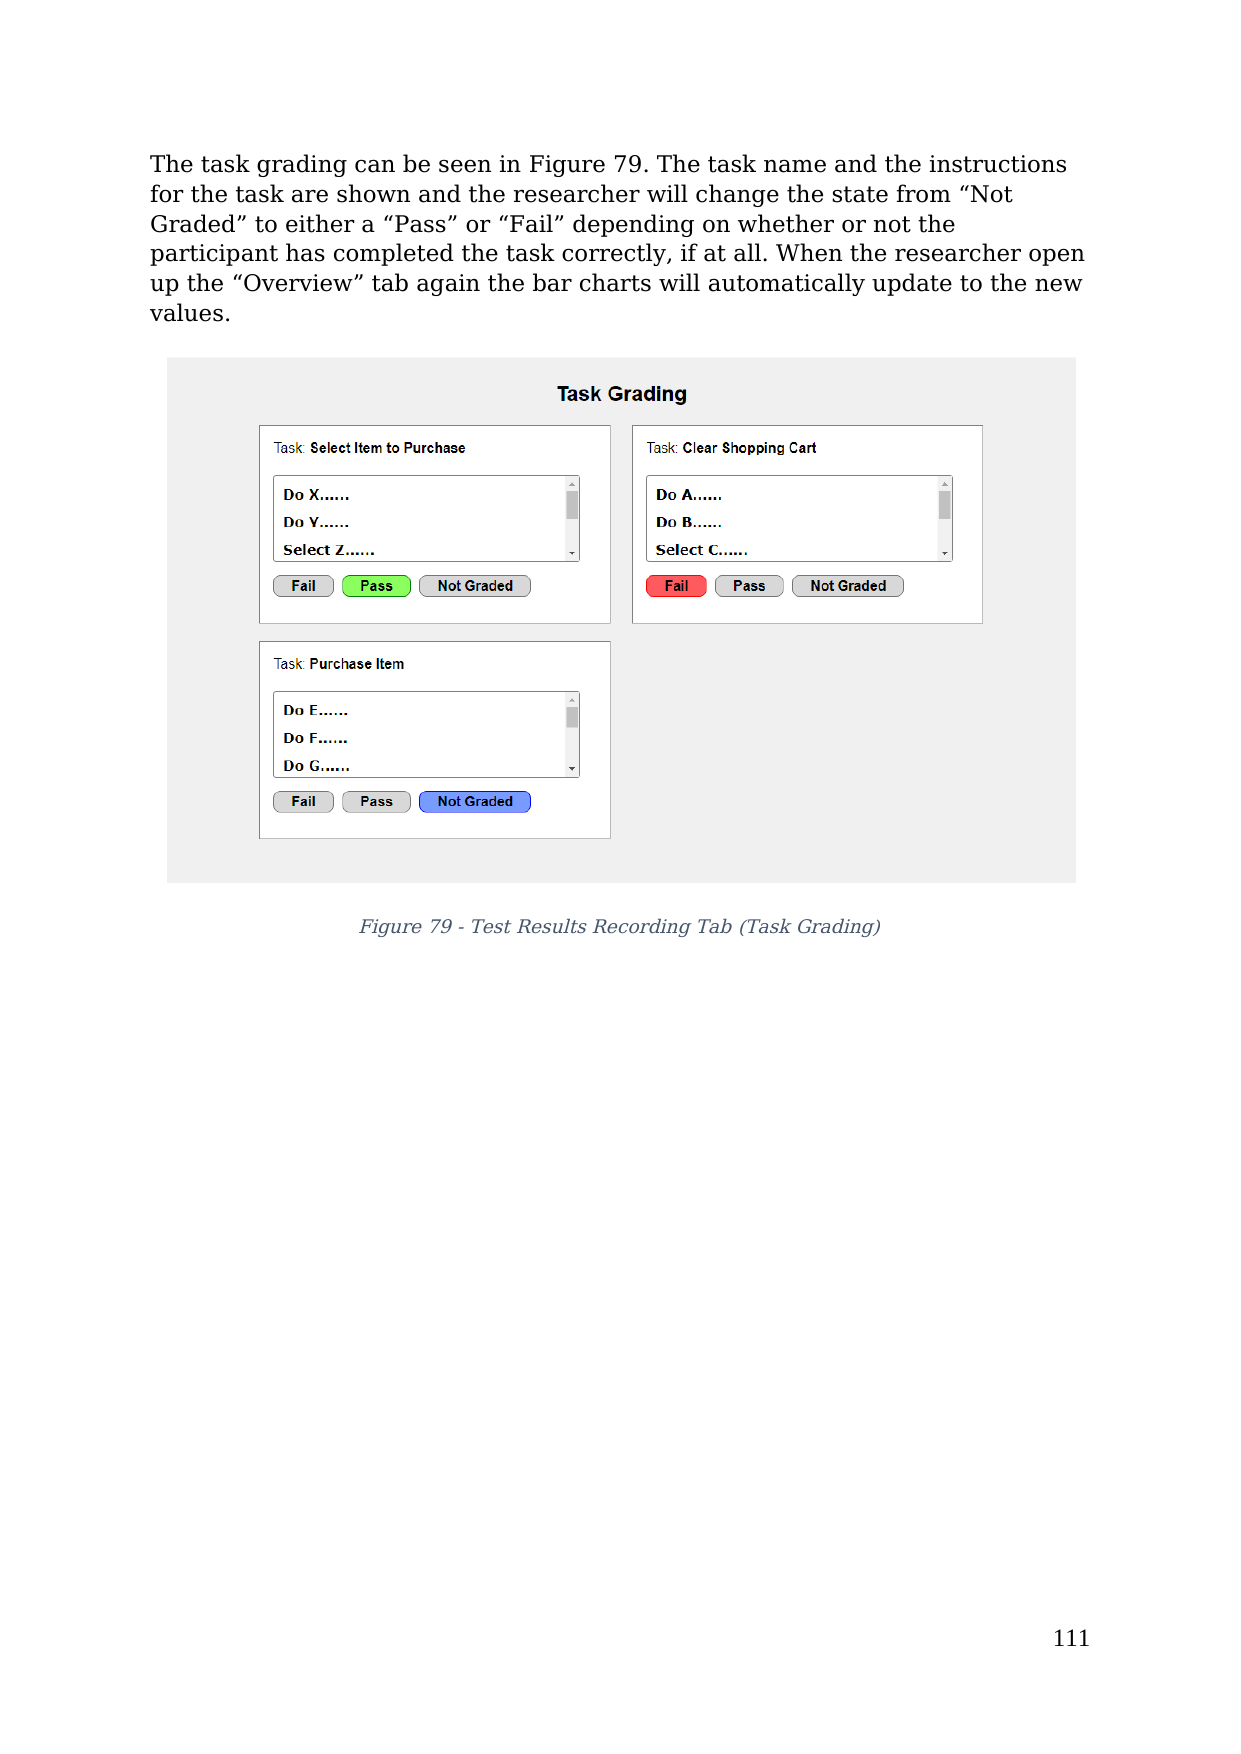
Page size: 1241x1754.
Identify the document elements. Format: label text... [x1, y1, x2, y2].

picture [150, 344, 1091, 897]
text Figure 80 - Test Results Recording Tab (Task Grading) [150, 915, 1090, 937]
text The task grading can be seen in Figure 79. The task name and the instructions for the task are shown and the researcher will change the state from “Not Graded” to either a “Pass” or “Fail” depending on whether or not the participant has completed the task correctly, if at all. When the researcher open up the “Overview” tab again the bar charts will automatically update to the new values. [150, 150, 1090, 326]
